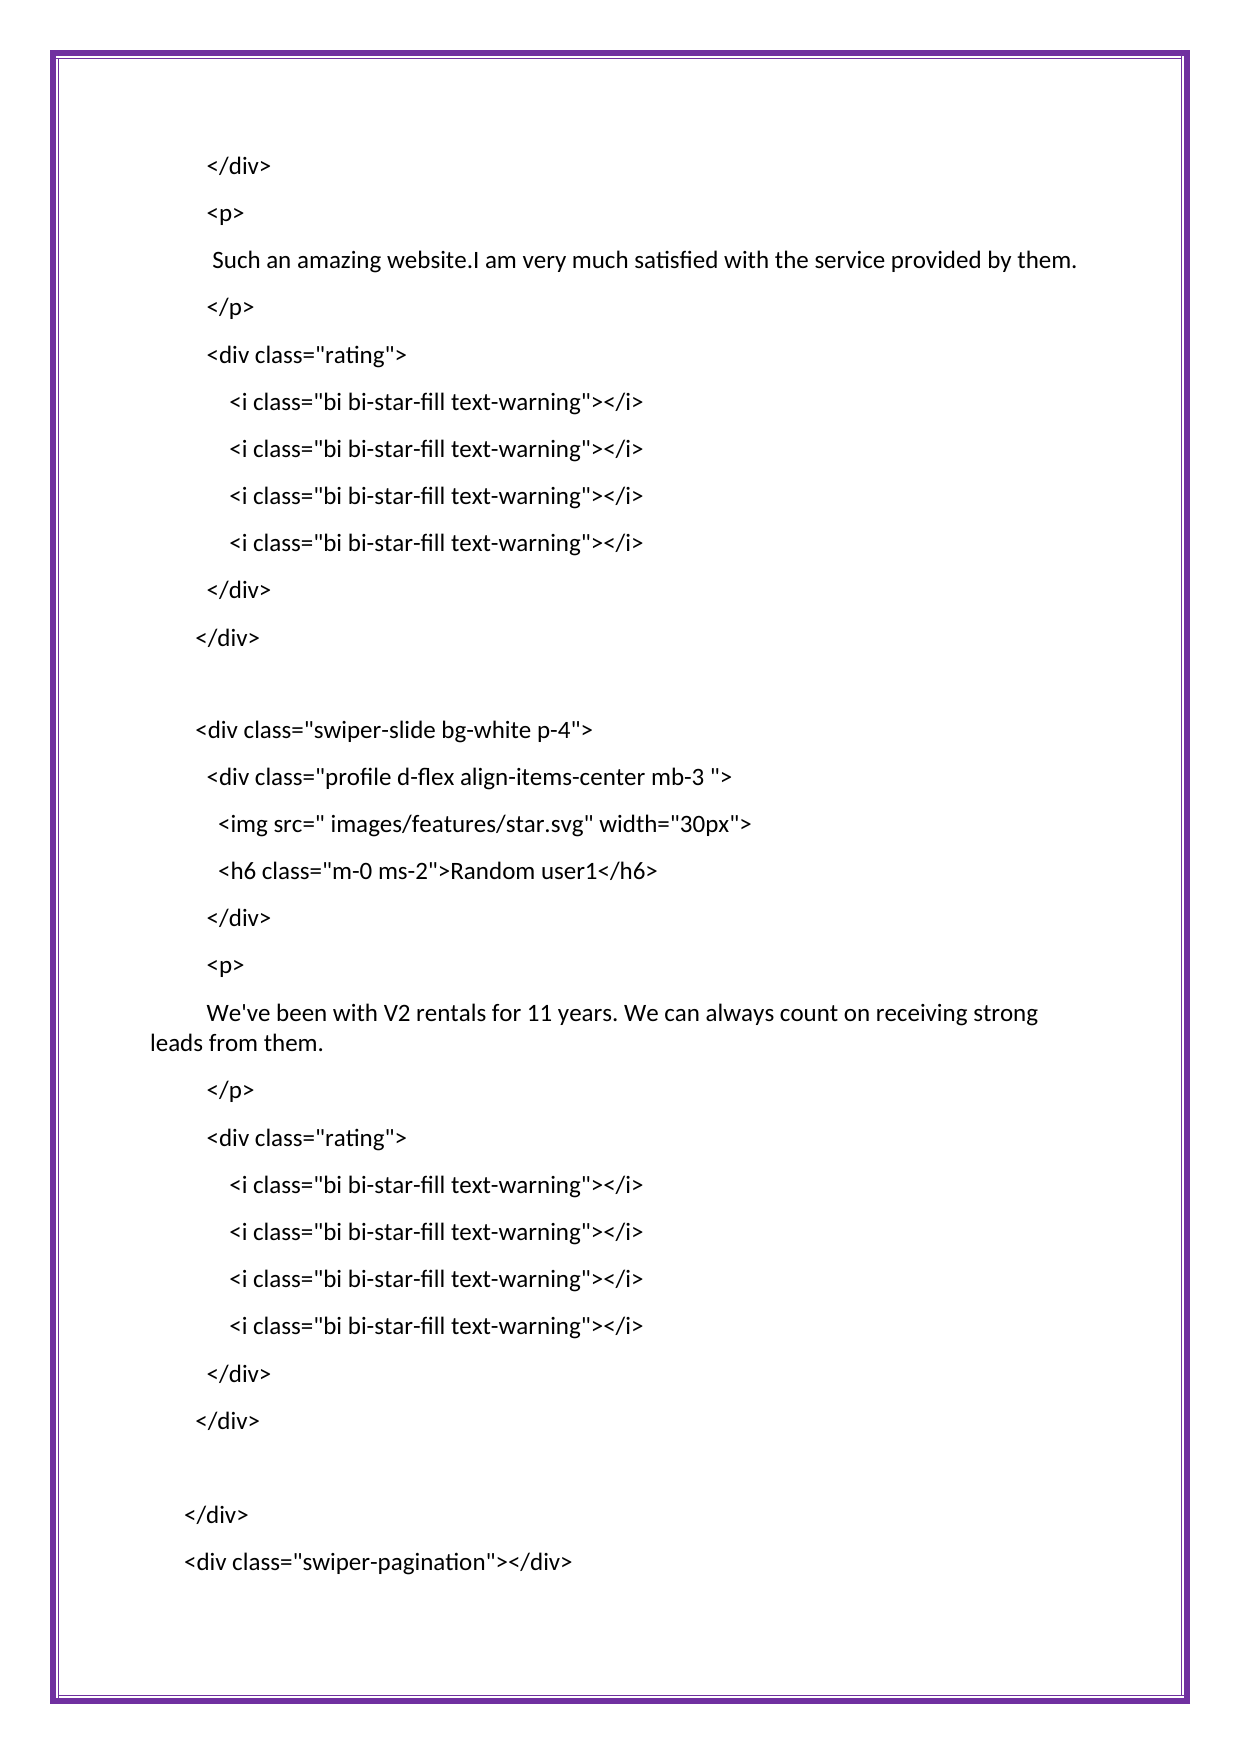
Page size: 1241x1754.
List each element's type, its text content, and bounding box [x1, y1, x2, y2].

text <i class="bi bi-star-fill text-warning"></i> [150, 1311, 1090, 1341]
text <i class="bi bi-star-fill text-warning"></i> [150, 1216, 1090, 1247]
text <div class="rating"> [150, 1122, 1090, 1152]
text </div> [150, 622, 1090, 652]
text </div> [150, 150, 1090, 181]
text <i class="bi bi-star-fill text-warning"></i> [150, 433, 1090, 464]
text <i class="bi bi-star-fill text-warning"></i> [150, 480, 1090, 511]
text </div> [150, 1499, 1090, 1530]
text </p> [150, 292, 1090, 322]
text </p> [150, 1074, 1090, 1105]
text </div> [150, 1358, 1090, 1388]
text </div> [150, 1405, 1090, 1435]
text <h6 class="m-0 ms-2">Random user1</h6> [150, 855, 1090, 886]
text </div> [150, 902, 1090, 933]
text <div class="swiper-pagination"></div> [150, 1546, 1090, 1577]
text <i class="bi bi-star-fill text-warning"></i> [150, 527, 1090, 558]
text <div class="profile d-flex align-items-center mb-3 "> [150, 761, 1090, 791]
text We've been with V2 rentals for 11 years. We can always count on receiving strong leads from them. [150, 997, 1090, 1058]
text </div> [150, 575, 1090, 605]
text <p> [150, 197, 1090, 228]
text <i class="bi bi-star-fill text-warning"></i> [150, 1263, 1090, 1294]
text Such an amazing website.I am very much satisfied with the service provided by them. [150, 244, 1090, 275]
text <i class="bi bi-star-fill text-warning"></i> [150, 1169, 1090, 1199]
text <div class="swiper-slide bg-white p-4"> [150, 714, 1090, 744]
text <p> [150, 950, 1090, 980]
text <i class="bi bi-star-fill text-warning"></i> [150, 386, 1090, 416]
text <div class="rating"> [150, 339, 1090, 369]
text <img src=" images/features/star.svg" width="30px"> [150, 808, 1090, 839]
